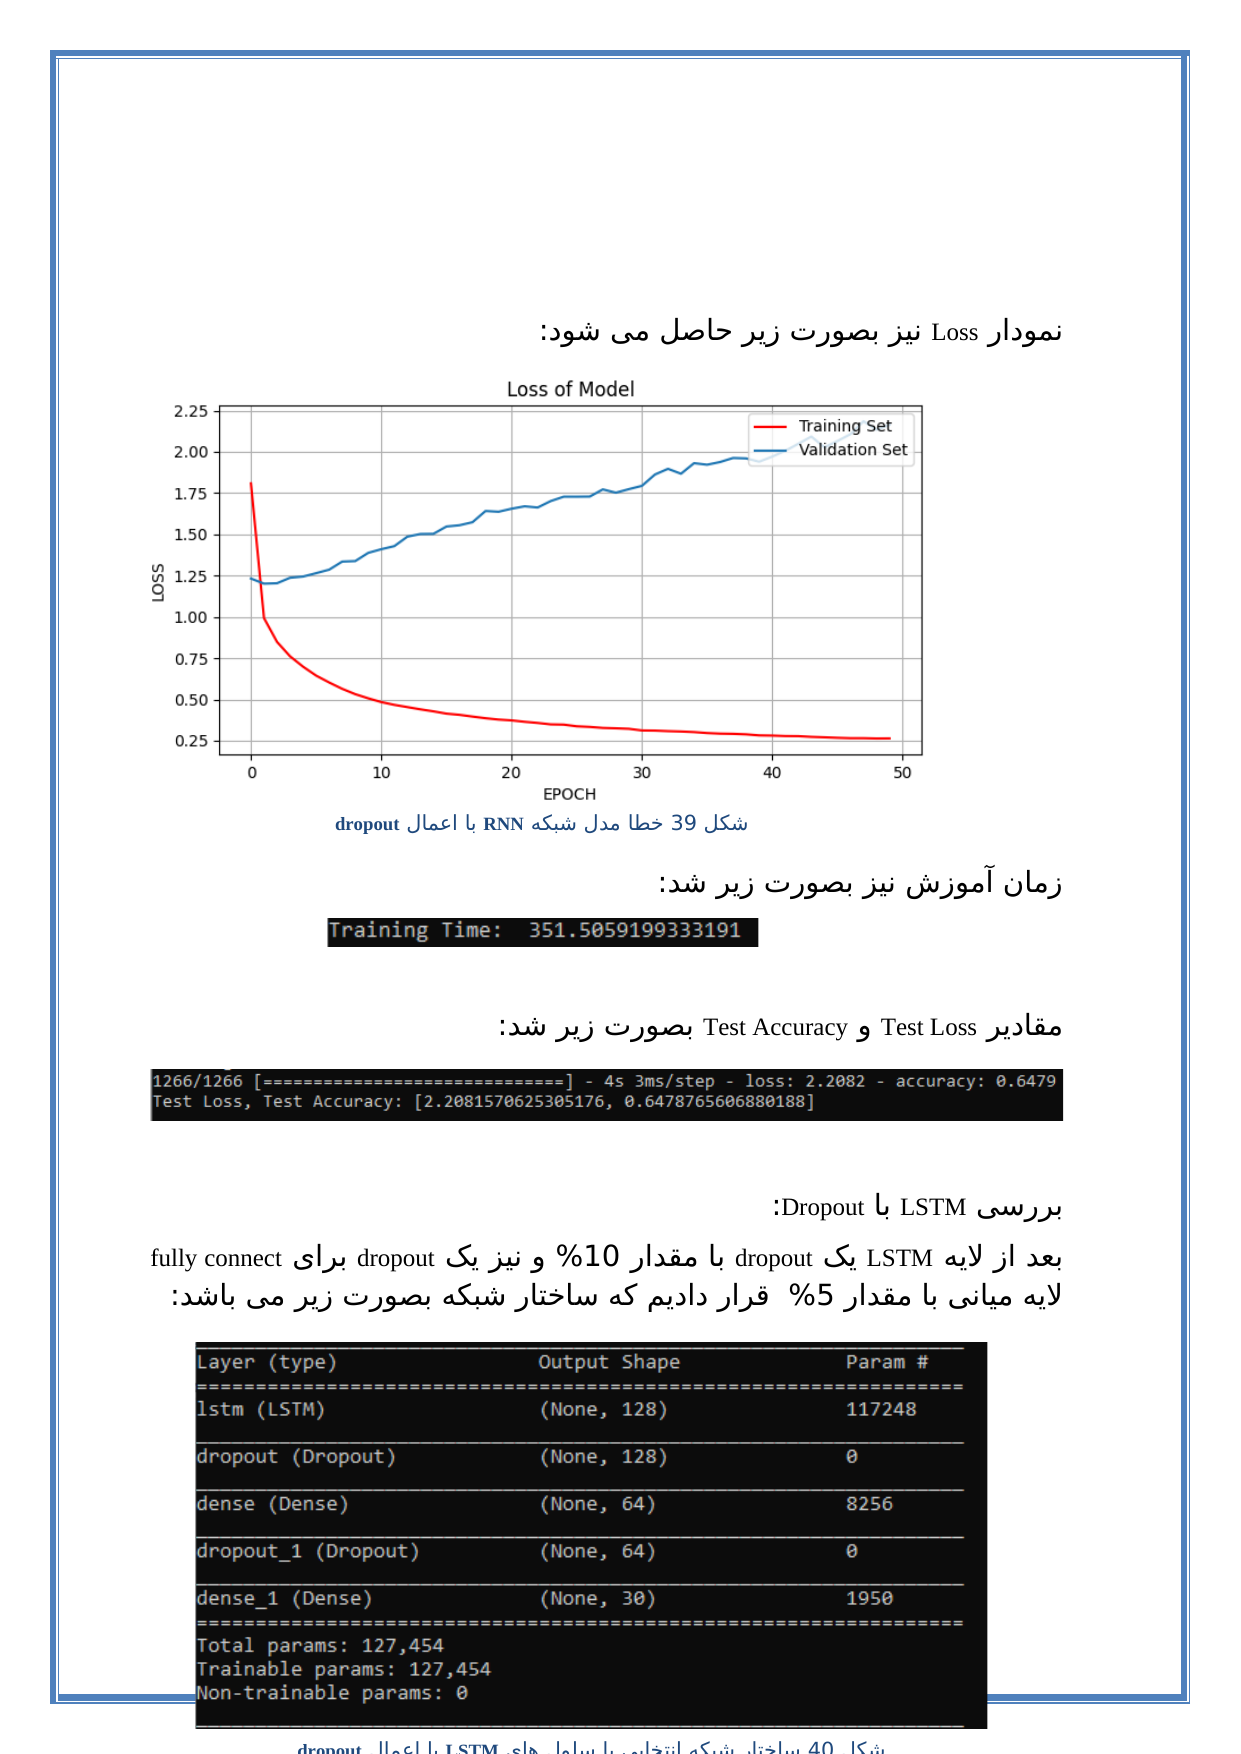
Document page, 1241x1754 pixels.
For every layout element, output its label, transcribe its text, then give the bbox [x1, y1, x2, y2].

picture [327, 918, 759, 947]
text زمان آموزش نیز بصورت زیر شد: [150, 866, 1063, 900]
picture [150, 1069, 1064, 1121]
text نمودار Loss نیز بصورت زیر حاصل می شود: [150, 314, 1063, 348]
text بررسی LSTM با Dropout: [150, 1188, 1063, 1222]
picture [150, 376, 934, 802]
text مقادیر Test Loss و Test Accuracy بصورت زیر شد: [150, 1008, 1063, 1042]
picture [195, 1342, 988, 1729]
text بعد از لایه LSTM یک dropout با مقدار 10% و نیز یک dropout برای fully connect لایه میانی با مقدار 5% قرار دادیم که ساختار شبکه بصورت زیر می باشد: [150, 1240, 1063, 1313]
